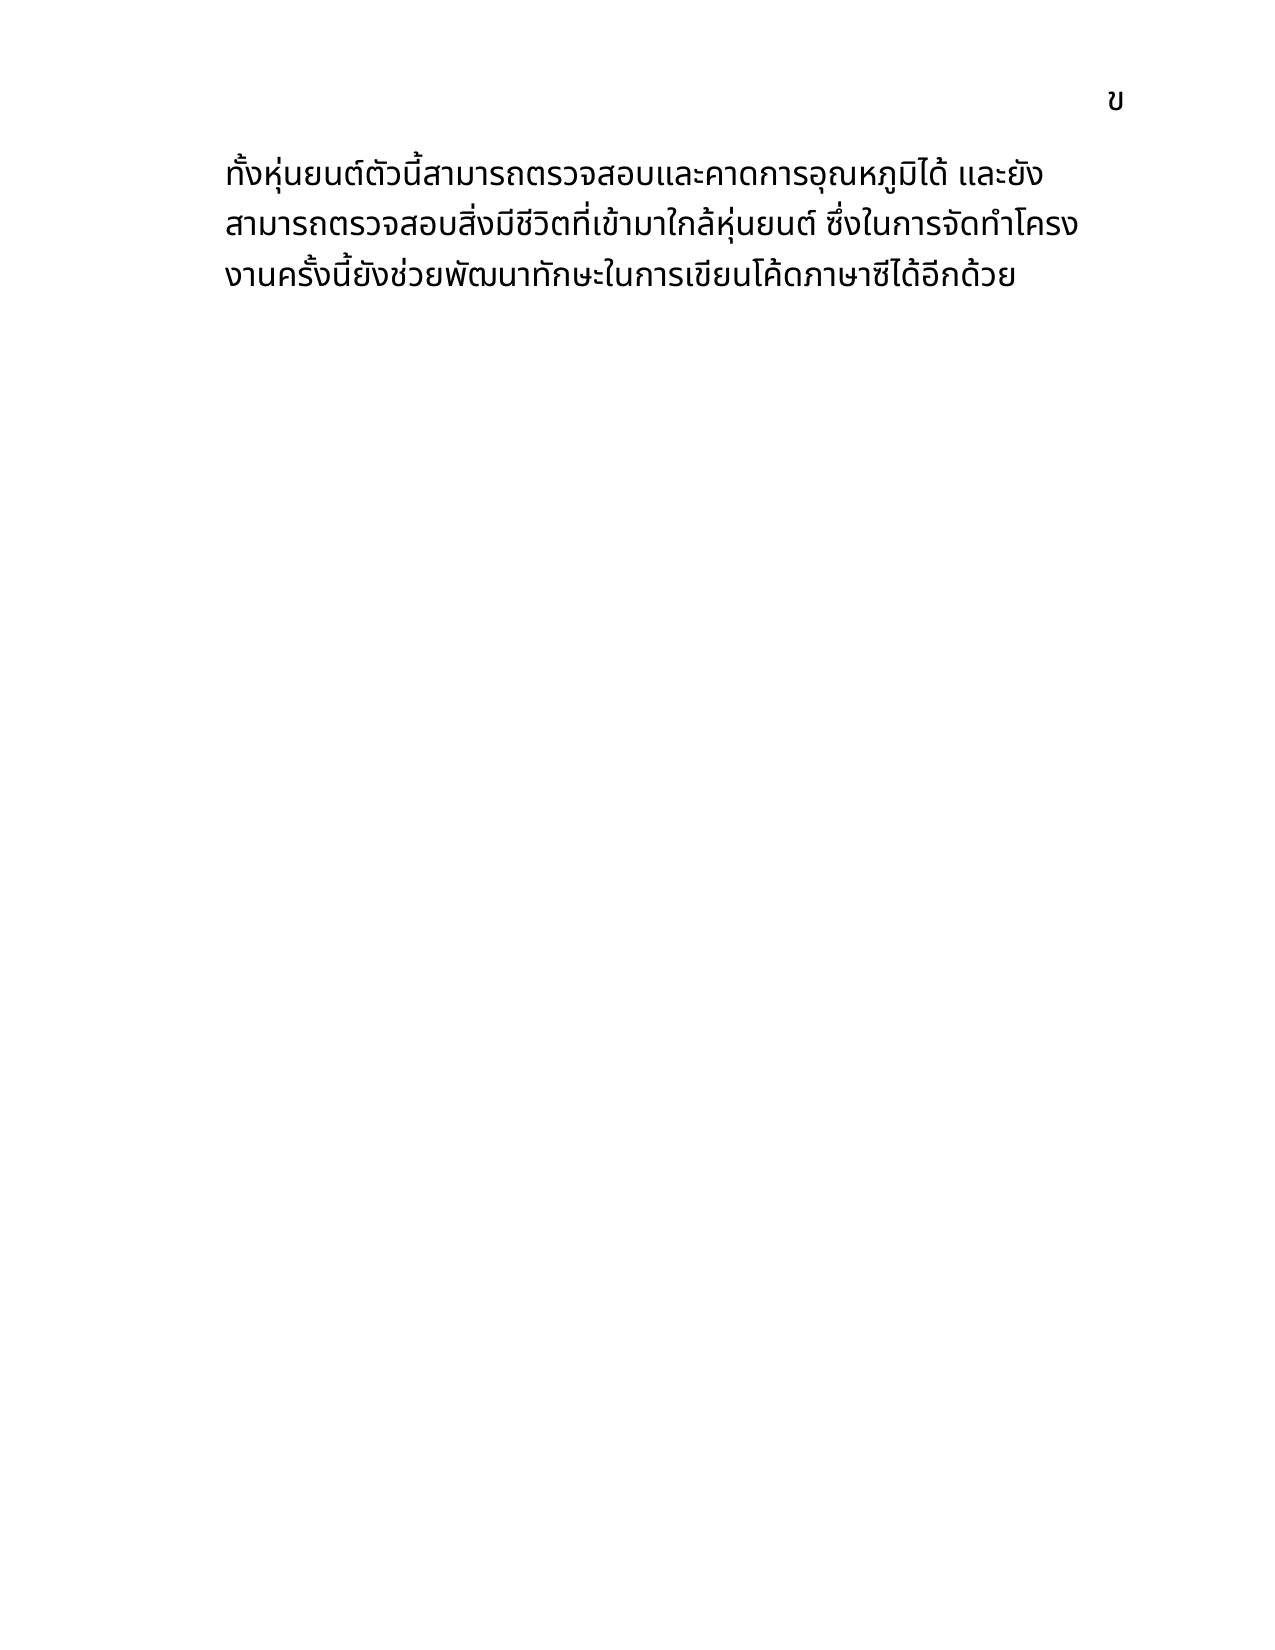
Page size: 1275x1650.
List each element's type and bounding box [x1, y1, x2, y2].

text [225, 150, 1125, 301]
